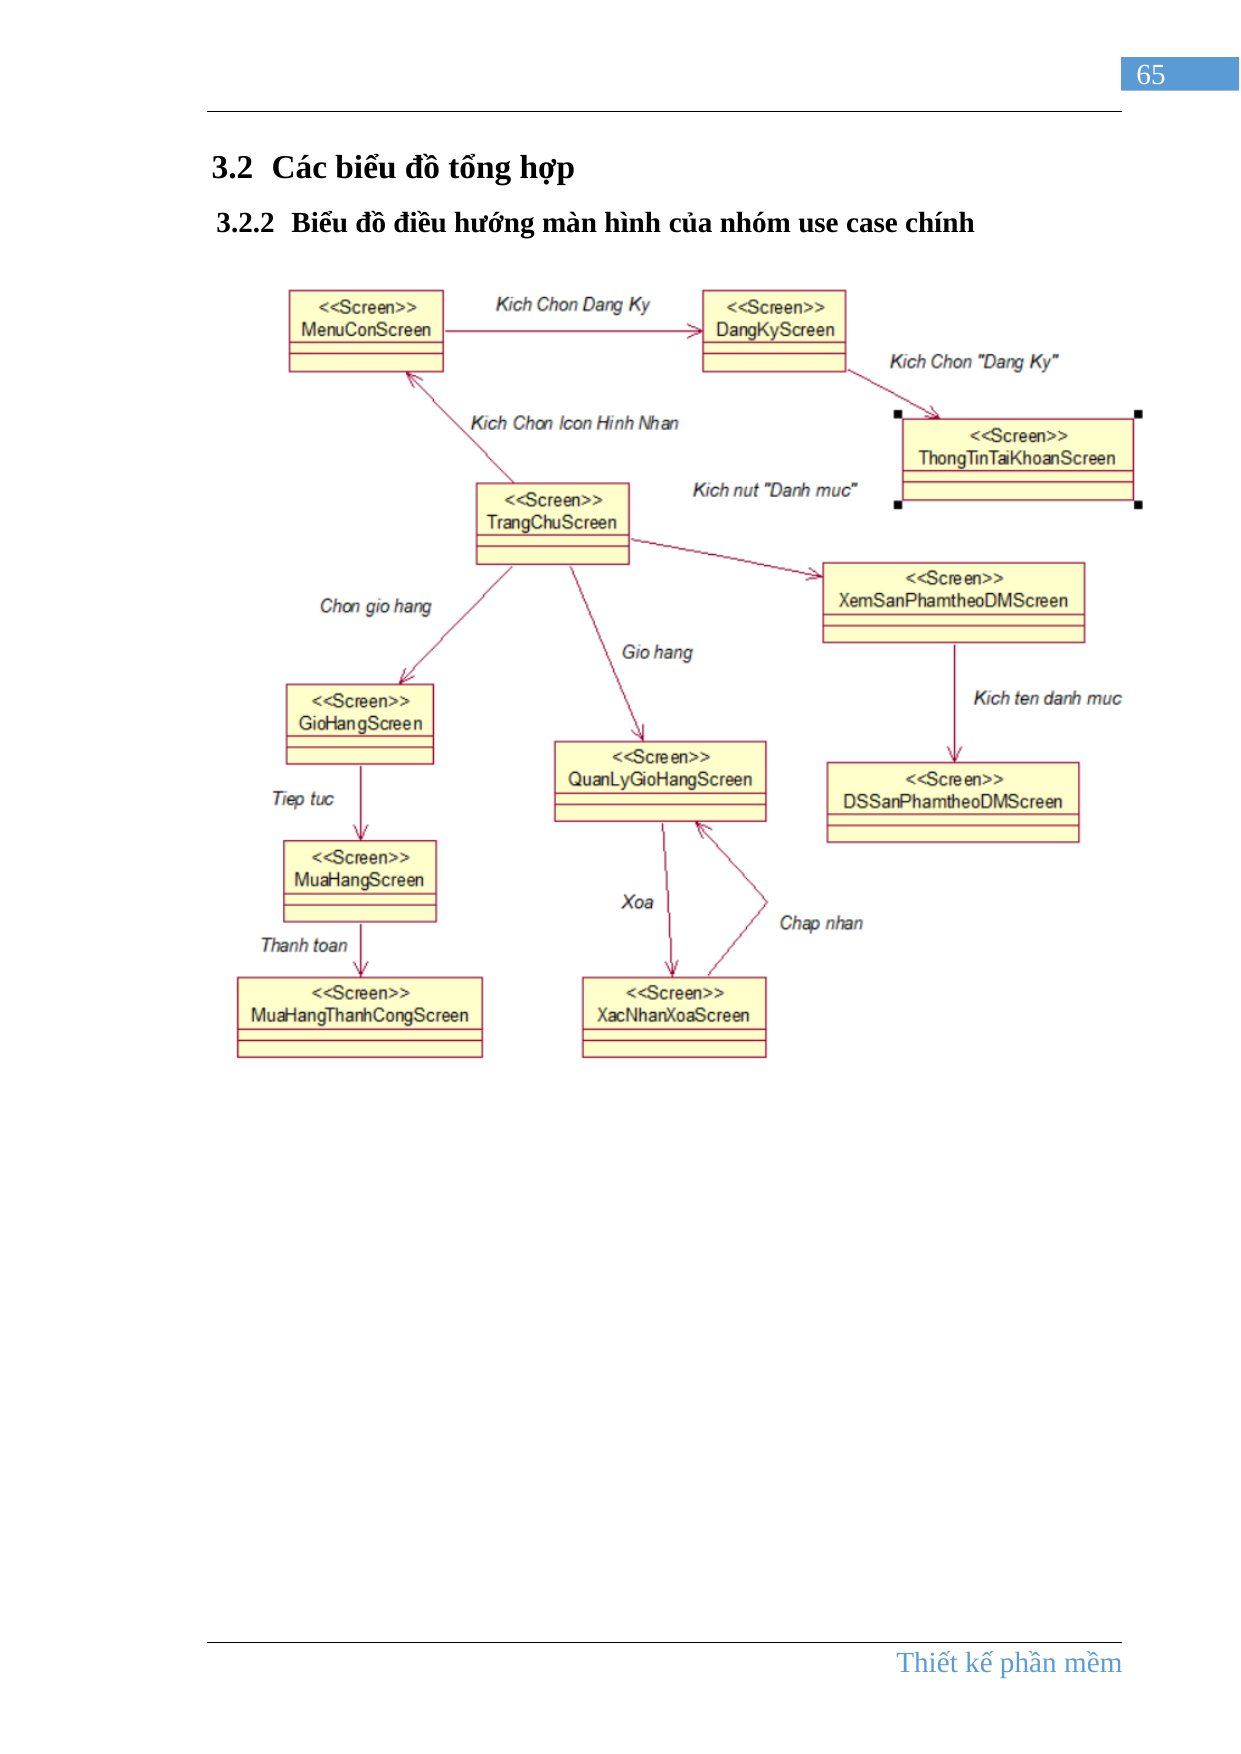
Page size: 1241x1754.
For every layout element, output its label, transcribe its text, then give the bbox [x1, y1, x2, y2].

subtitle Biểu đồ điều hướng màn hình của nhóm use case chính [216, 205, 1122, 239]
subtitle Các biểu đồ tổng hợp [211, 148, 1122, 186]
picture [206, 255, 1146, 1073]
